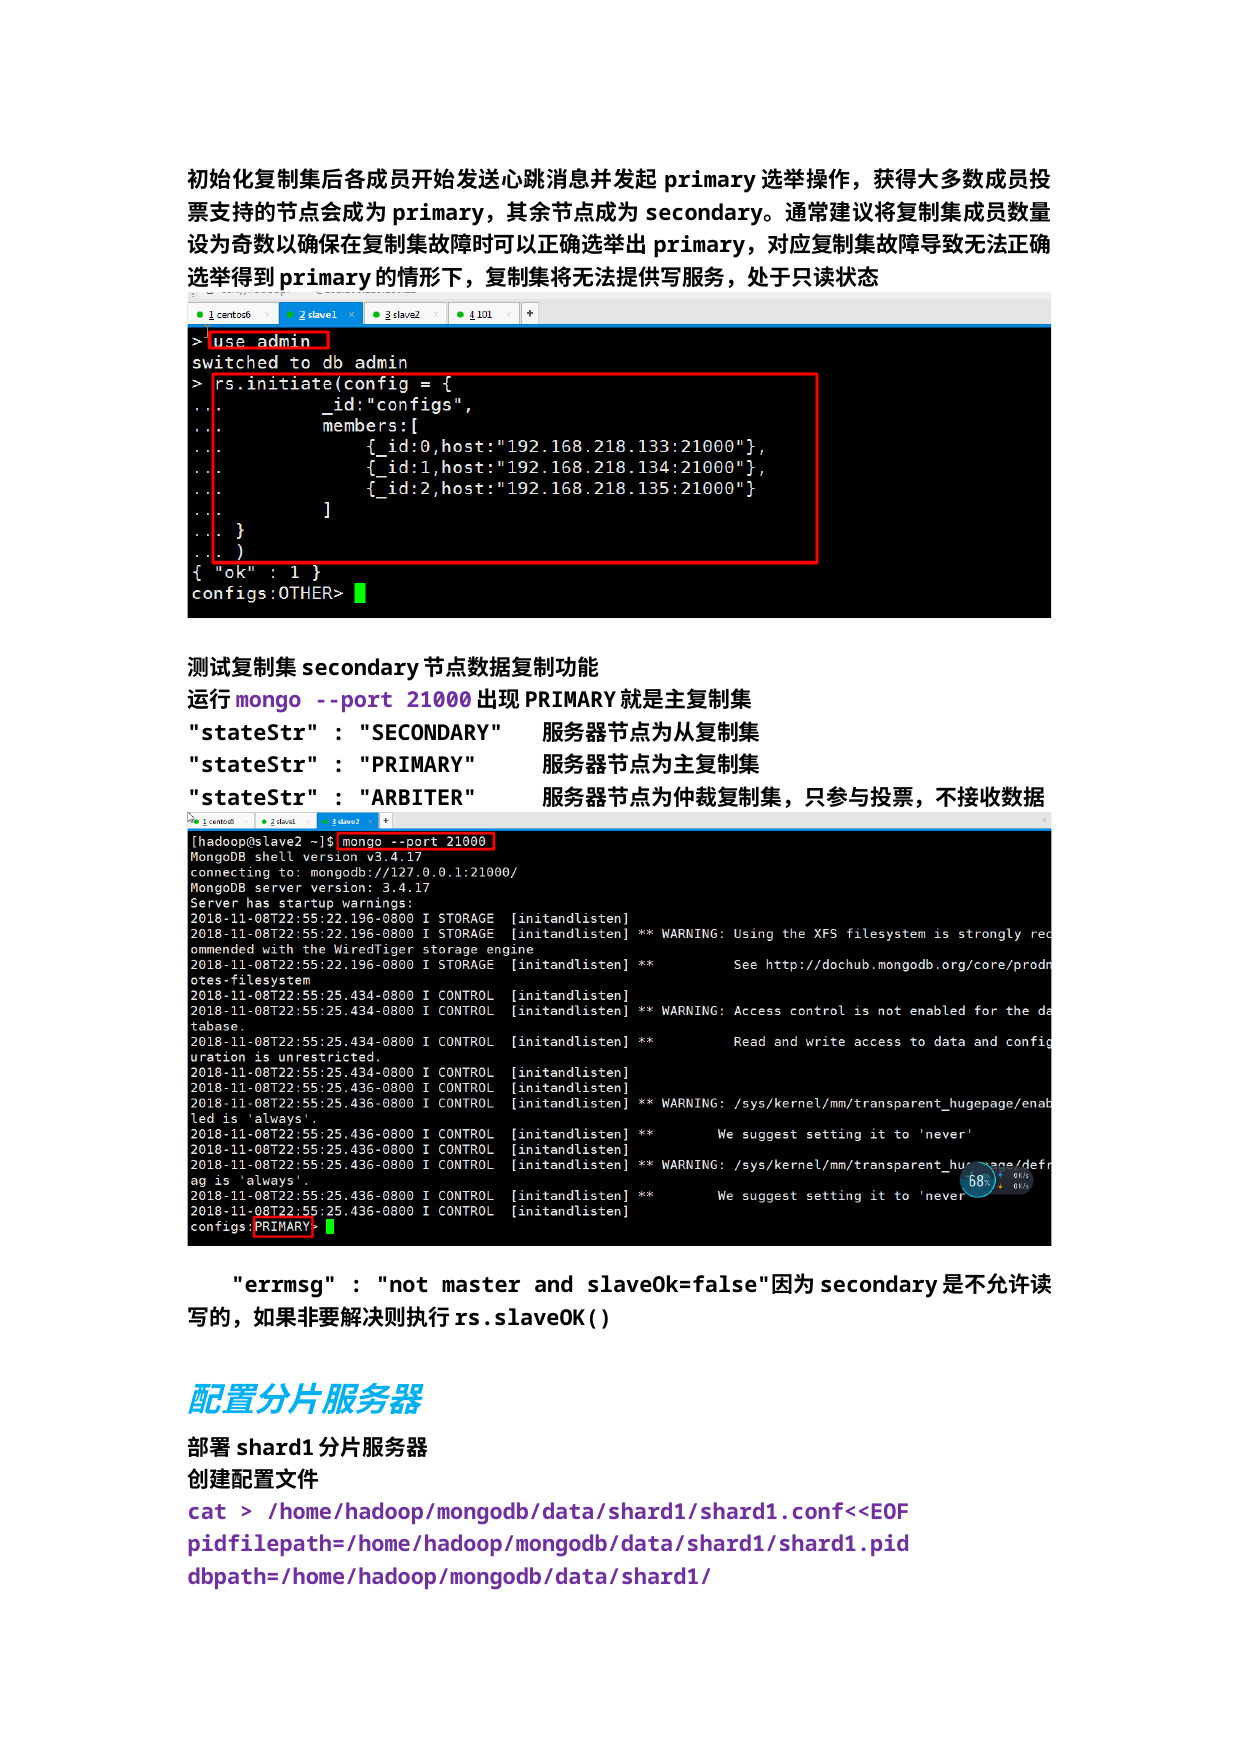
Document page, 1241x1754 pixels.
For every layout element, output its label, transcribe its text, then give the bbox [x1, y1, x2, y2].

text "stateStr" : "SECONDARY" 服务器节点为从复制集 [187, 714, 1053, 747]
picture [187, 812, 1052, 1246]
text 配置分片服务器 [187, 1364, 1053, 1429]
text "errmsg" : "not master and slaveOk=false"因为secondary是不允许读写的，如果非要解决则执行rs.slaveOK() [187, 1267, 1053, 1332]
list 测试复制集secondary节点数据复制功能 [187, 649, 1053, 682]
text "stateStr" : "PRIMARY" 服务器节点为主复制集 [187, 747, 1053, 779]
text dbpath=/home/hadoop/mongodb/data/shard1/ [187, 1559, 1053, 1592]
text 初始化复制集后各成员开始发送心跳消息并发起primary选举操作，获得大多数成员投票支持的节点会成为primary，其余节点成为secondary。通常建议将复制集成员数量设为奇数以确保在复制集故障时可以正确选举出primary，对应复制集故障导致无法正确选举得到primary的情形下，复制集将无法提供写服务，处于只读状态 [187, 162, 1053, 292]
text pidfilepath=/home/hadoop/mongodb/data/shard1/shard1.pid [187, 1527, 1053, 1559]
text cat > /home/hadoop/mongodb/data/shard1/shard1.conf<<EOF [187, 1494, 1053, 1527]
text 创建配置文件 [187, 1462, 1053, 1494]
text "stateStr" : "ARBITER" 服务器节点为仲裁复制集，只参与投票，不接收数据 [187, 779, 1053, 812]
list 部署shard1分片服务器 [187, 1429, 1053, 1462]
list 运行mongo --port 21000出现PRIMARY就是主复制集 [187, 682, 1053, 714]
picture [187, 292, 1052, 618]
